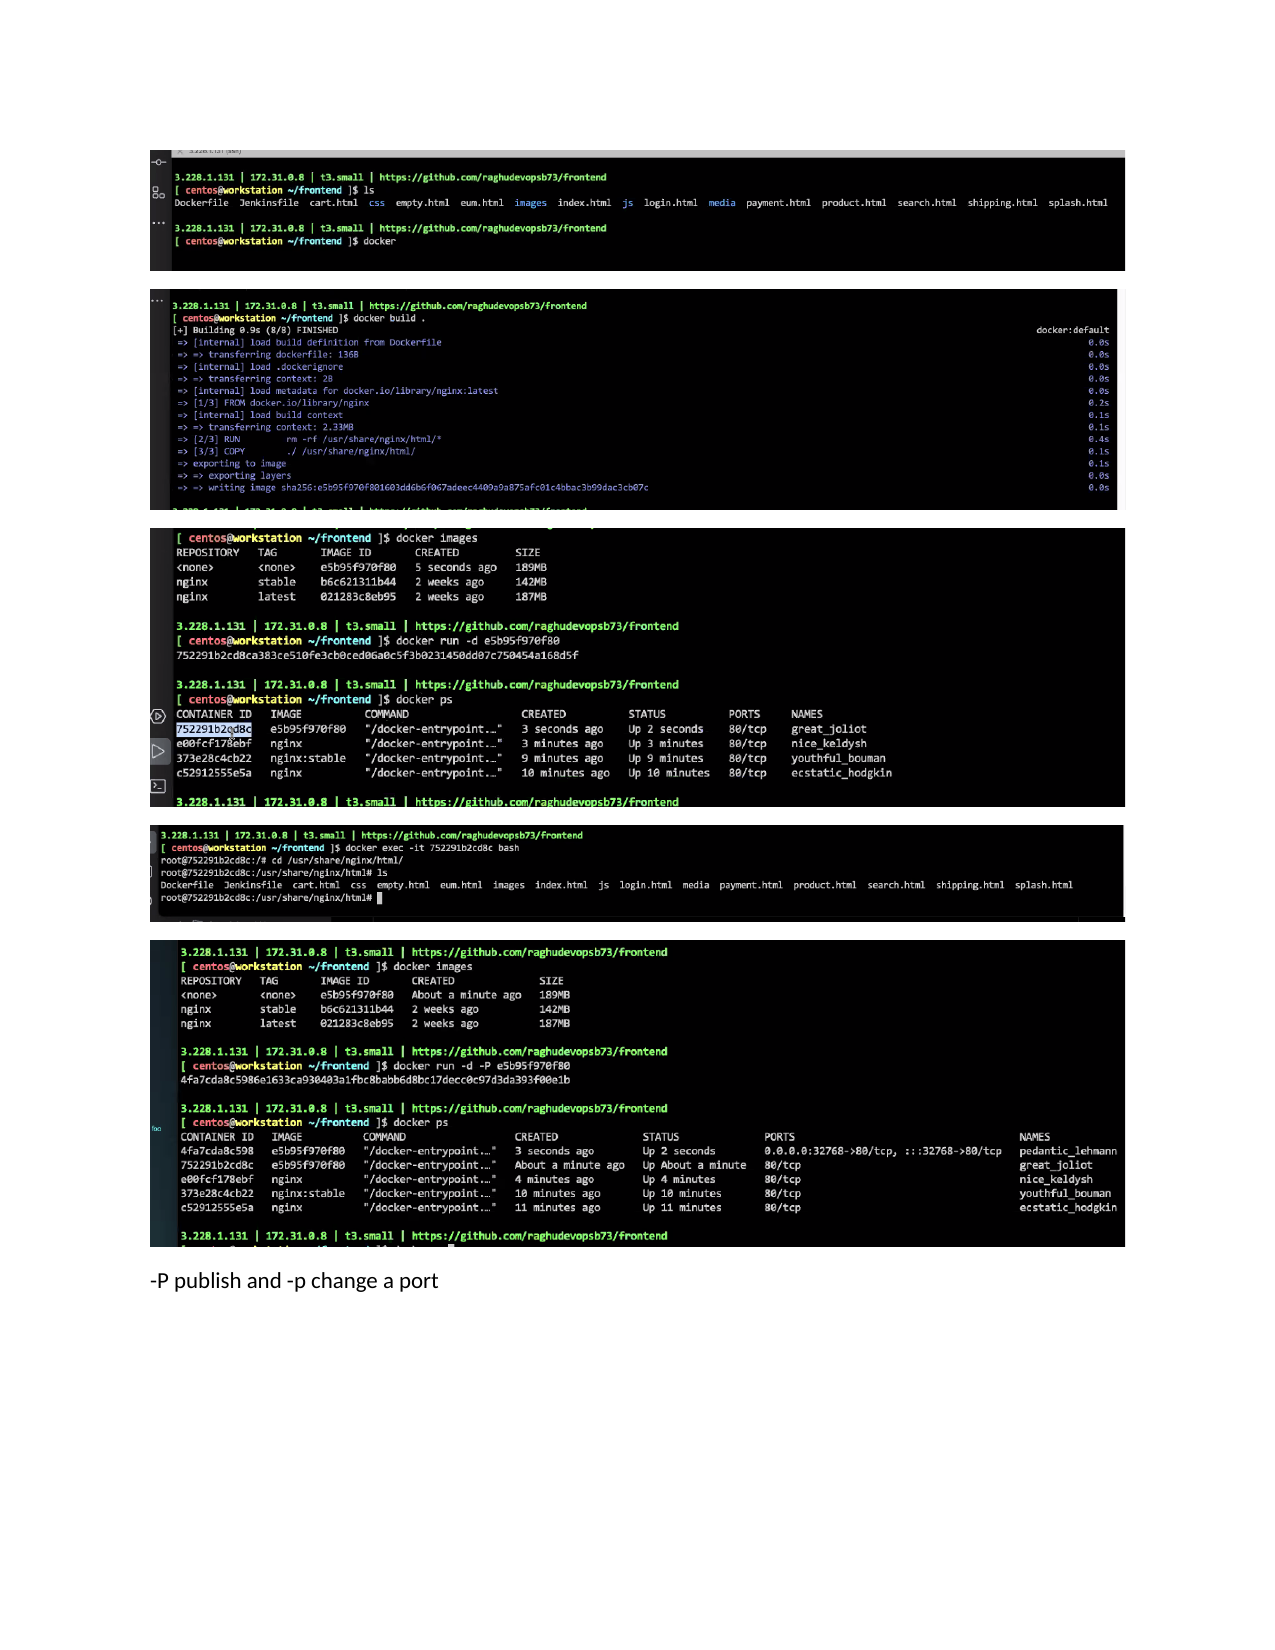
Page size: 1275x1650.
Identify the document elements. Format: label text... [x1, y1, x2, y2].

text -P publish and -p change a port [150, 1266, 1125, 1294]
picture [150, 150, 1125, 271]
picture [150, 528, 1125, 807]
picture [150, 289, 1125, 510]
picture [150, 825, 1125, 922]
picture [150, 940, 1125, 1247]
